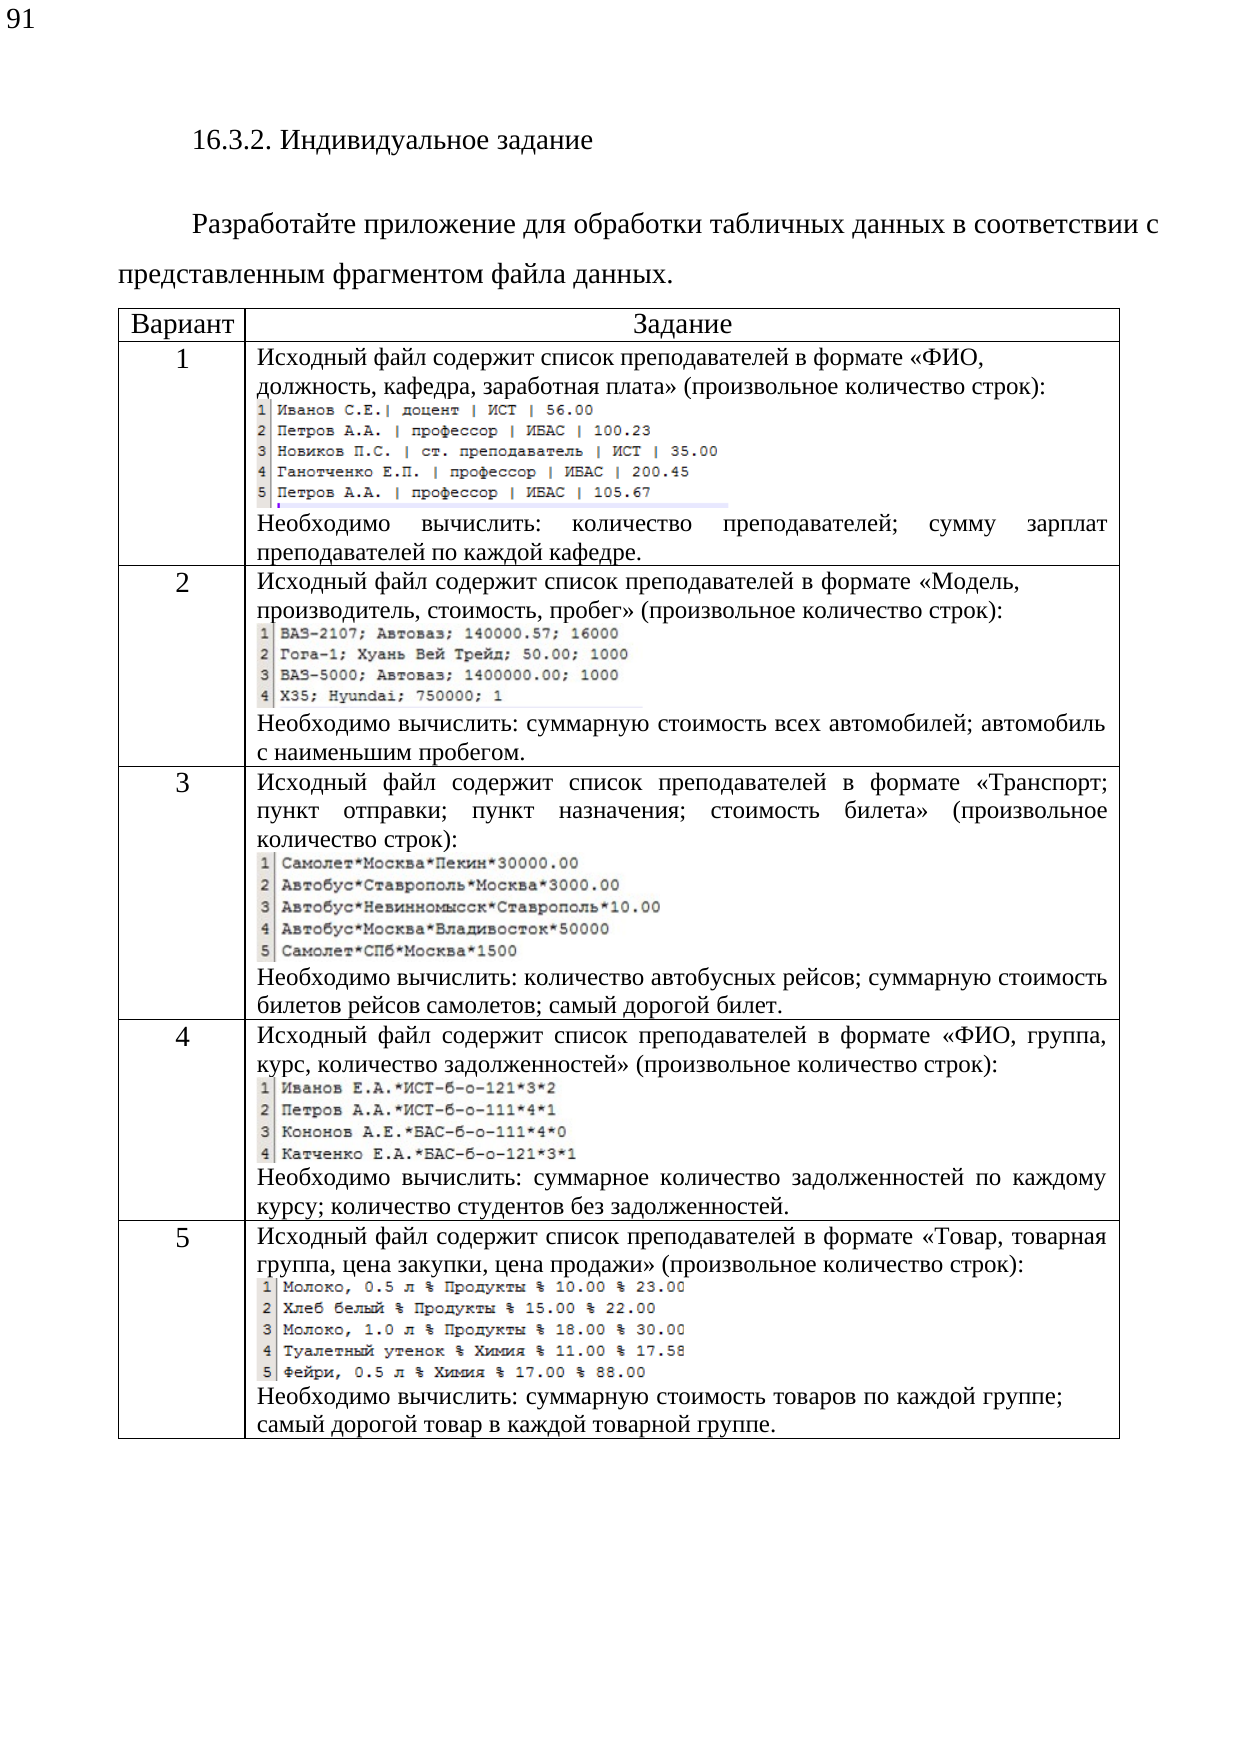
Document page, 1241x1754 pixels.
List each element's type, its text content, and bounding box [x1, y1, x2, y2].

picture [256, 852, 660, 962]
table_header Задание [246, 309, 1119, 341]
picture [256, 1278, 684, 1381]
table_header Вариант [119, 309, 244, 341]
table_cell 4 [119, 1020, 244, 1220]
table_cell 3 [119, 767, 244, 1019]
table_cell Исходный файл содержит список преподавателей в формате «ФИО, должность, кафедра, заработная плата» (произвольное количество строк): Необходимо вычислить: количество преподавателей; сумму зарплат преподавателей по каждой кафедре. [246, 342, 1119, 565]
table_cell Исходный файл содержит список преподавателей в формате «Модель, производитель, стоимость, пробег» (произвольное количество строк): Необходимо вычислить: суммарную стоимость всех автомобилей; автомобиль с наименьшим пробегом. [246, 566, 1119, 766]
table_cell 2 [119, 566, 244, 766]
table_cell 1 [119, 342, 244, 565]
picture [256, 399, 729, 508]
text Разработайте приложение для обработки табличных данных в соответствии с представленным фрагментом файла данных. [118, 206, 1176, 290]
table_cell Исходный файл содержит список преподавателей в формате «ФИО, группа, курс, количество задолженностей» (произвольное количество строк): Необходимо вычислить: суммарное количество задолженностей по каждому курсу; количество студентов без задолженностей. [246, 1020, 1119, 1220]
picture [256, 1077, 576, 1163]
picture [256, 623, 643, 708]
table_cell 5 [119, 1221, 244, 1438]
table_cell Исходный файл содержит список преподавателей в формате «Транспорт; пункт отправки; пункт назначения; стоимость билета» (произвольное количество строк): Необходимо вычислить: количество автобусных рейсов; суммарную стоимость билетов рейсов самолетов; самый дорогой билет. [246, 767, 1119, 1019]
list Индивидуальное задание [192, 122, 1176, 156]
table_cell Исходный файл содержит список преподавателей в формате «Товар, товарная группа, цена закупки, цена продажи» (произвольное количество строк): Необходимо вычислить: суммарную стоимость товаров по каждой группе; самый дорогой товар в каждой товарной группе. [246, 1221, 1119, 1438]
